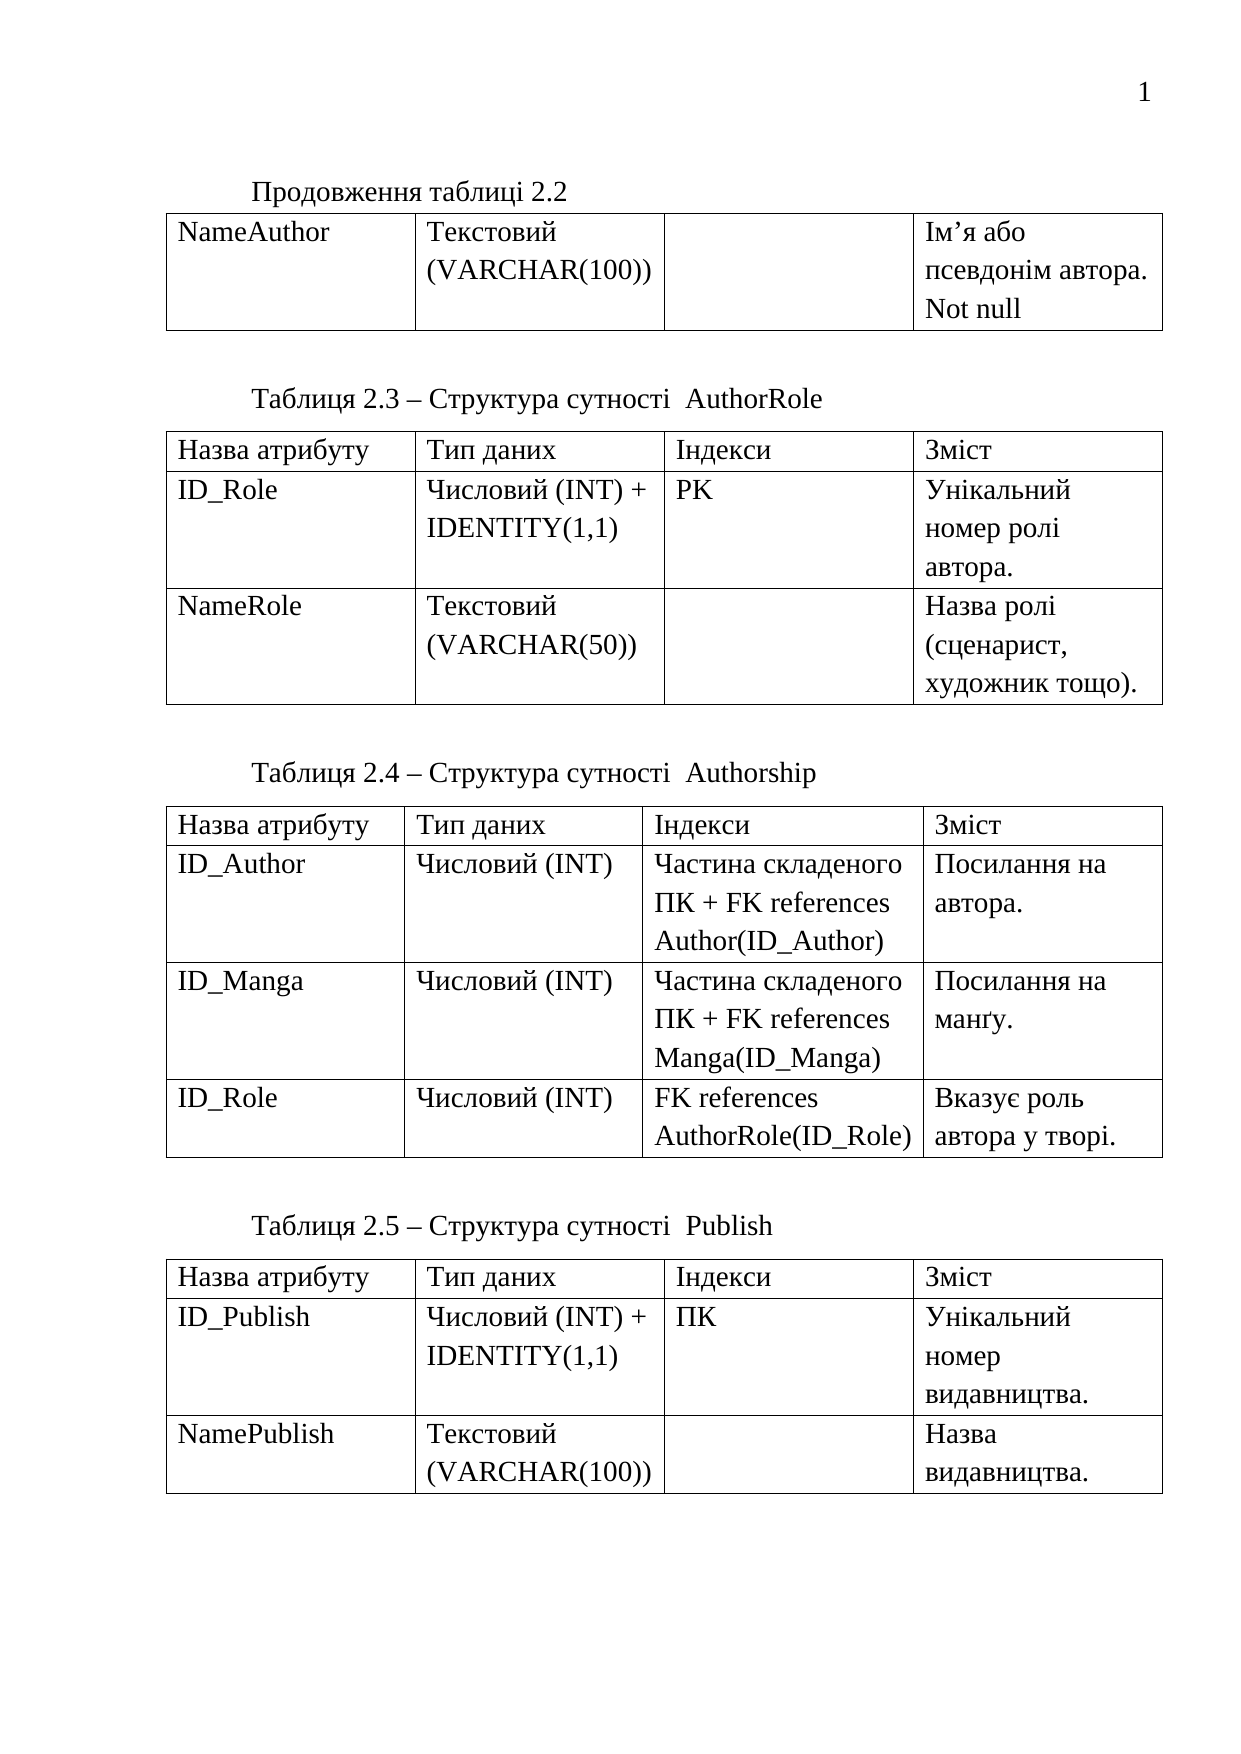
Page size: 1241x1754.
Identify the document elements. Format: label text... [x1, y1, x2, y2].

text Таблиця 2.3 – Структура сутності AuthorRole [177, 381, 1152, 414]
table_cell ID_Author [167, 846, 404, 962]
table_cell [665, 589, 913, 704]
table_header Назва атрибуту [167, 807, 404, 845]
table_header Зміст [914, 1260, 1162, 1298]
table_header Індекси [665, 432, 913, 471]
table_cell PK [665, 472, 913, 587]
table_header Тип даних [416, 432, 664, 471]
table_cell NameRole [167, 589, 415, 704]
table_header Зміст [914, 432, 1162, 471]
table_cell Назва ролі (сценарист, художник тощо). [914, 589, 1162, 704]
text Таблиця 2.4 – Структура сутності Authorship [177, 756, 1152, 789]
table_header Індекси [665, 1260, 913, 1298]
table_cell Вказує роль автора у творі. [924, 1080, 1162, 1157]
table_cell ID_Manga [167, 963, 404, 1079]
table_cell Унікальний номер ролі автора. [914, 472, 1162, 587]
table_header Тип даних [416, 1260, 664, 1298]
table_header Тип даних [405, 807, 642, 845]
table_cell ID_Role [167, 472, 415, 587]
table_cell Назва видавництва. [914, 1416, 1162, 1493]
table_header [665, 214, 913, 329]
table_cell FK references AuthorRole(ID_Role) [643, 1080, 923, 1157]
table_cell Частина складеного ПК + FK references Author(ID_Author) [643, 846, 923, 962]
table_cell [665, 1416, 913, 1493]
table_header Текстовий (VARCHAR(100)) [416, 214, 664, 329]
table_cell ID_Role [167, 1080, 404, 1157]
table_cell Числовий (INT) [405, 963, 642, 1079]
table_header NameAuthor [167, 214, 415, 329]
table_cell Текстовий (VARCHAR(50)) [416, 589, 664, 704]
table_cell Числовий (INT) [405, 846, 642, 962]
table_cell Унікальний номер видавництва. [914, 1299, 1162, 1415]
table_cell Текстовий (VARCHAR(100)) [416, 1416, 664, 1493]
table_cell ID_Publish [167, 1299, 415, 1415]
table_cell ПК [665, 1299, 913, 1415]
table_header Ім’я або псевдонім автора. Not null [914, 214, 1162, 329]
table_header Назва атрибуту [167, 432, 415, 471]
table_cell Посилання на автора. [924, 846, 1162, 962]
table_cell Посилання на манґу. [924, 963, 1162, 1079]
text Продовження таблиці 2.2 [177, 174, 1152, 208]
table_cell NamePublish [167, 1416, 415, 1493]
table_header Зміст [924, 807, 1162, 845]
text Таблиця 2.5 – Структура сутності Publish [177, 1208, 1152, 1242]
table_cell Числовий (INT) + IDENTITY(1,1) [416, 1299, 664, 1415]
table_cell Числовий (INT) [405, 1080, 642, 1157]
table_header Назва атрибуту [167, 1260, 415, 1298]
table_cell Числовий (INT) + IDENTITY(1,1) [416, 472, 664, 587]
table_cell Частина складеного ПК + FK references Manga(ID_Manga) [643, 963, 923, 1079]
table_header Індекси [643, 807, 923, 845]
